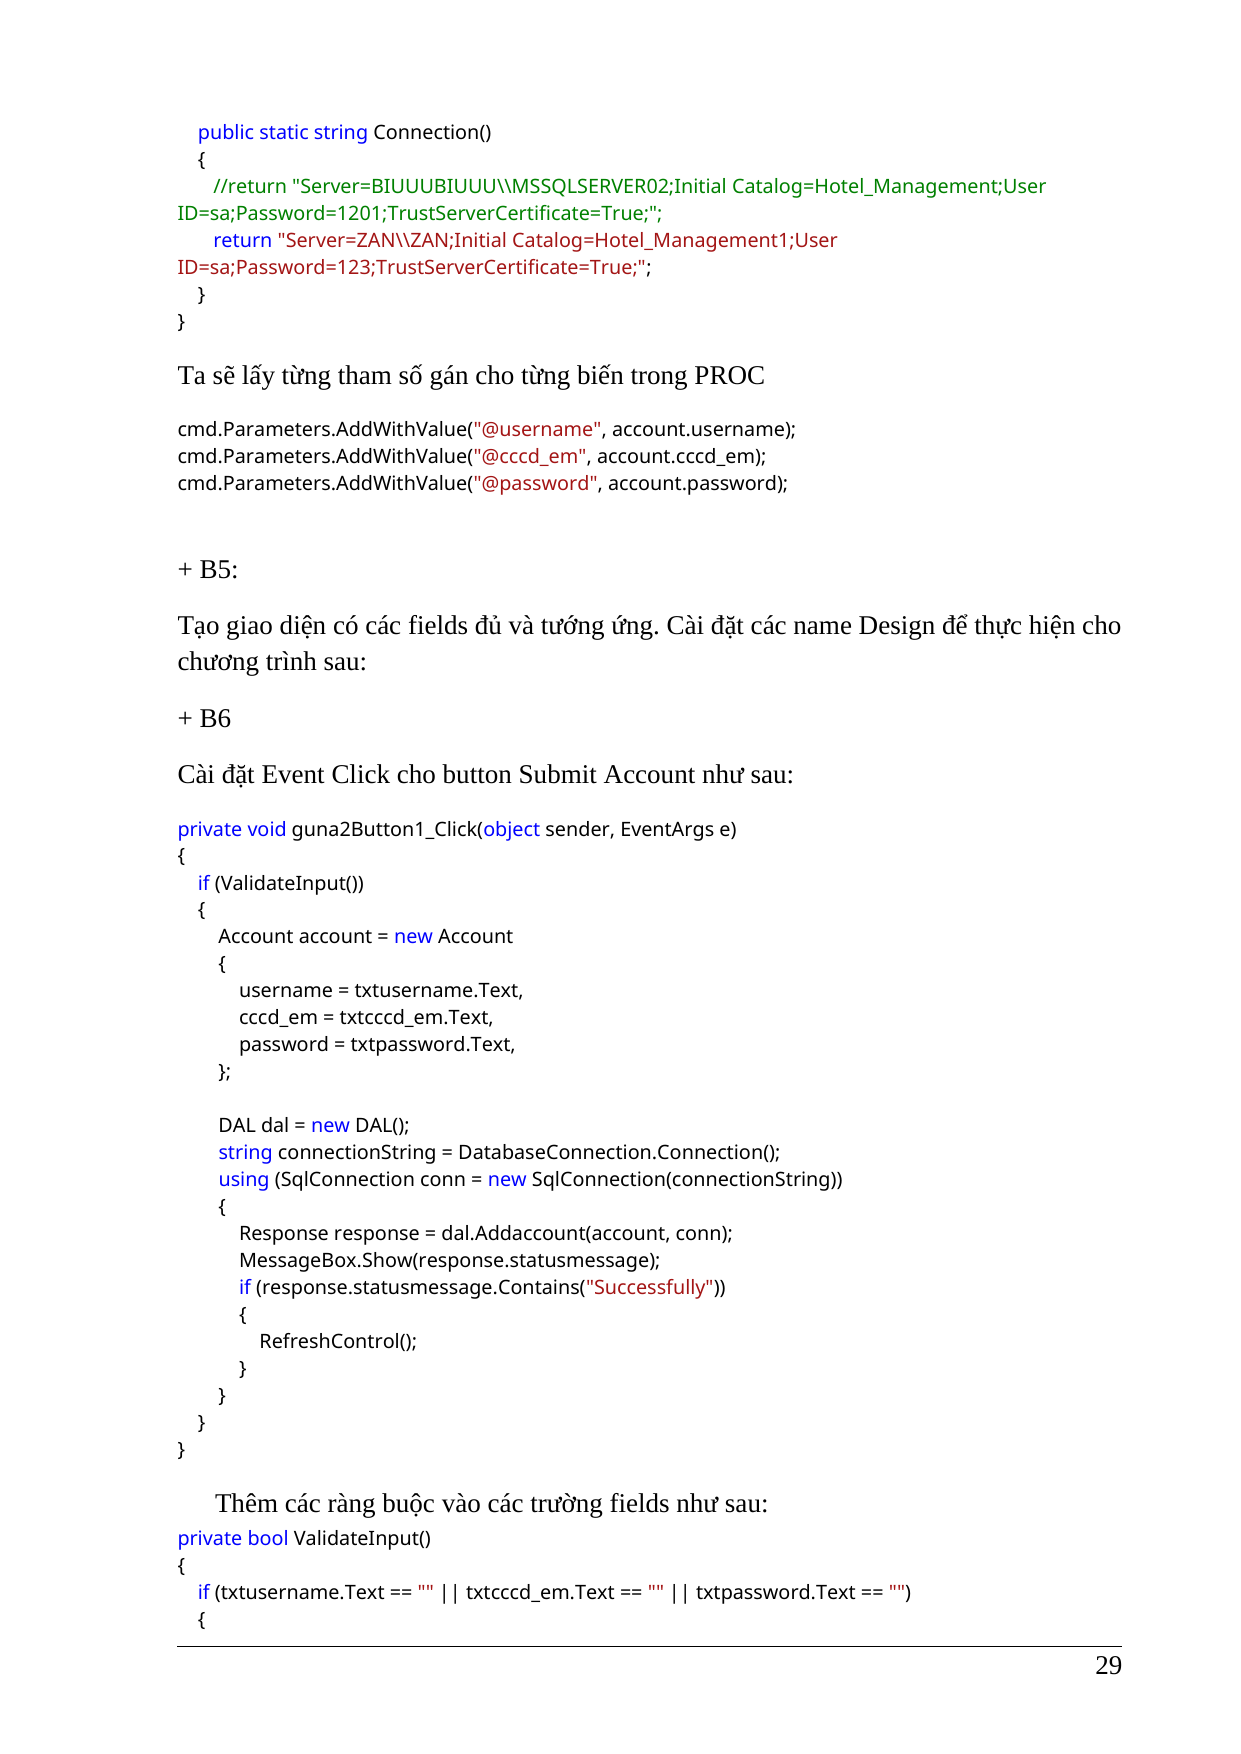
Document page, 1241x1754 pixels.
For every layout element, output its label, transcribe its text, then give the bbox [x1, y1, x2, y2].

text { [177, 842, 1122, 869]
text private void guna2Button1_Click(object sender, EventArgs e) [177, 815, 1122, 842]
text password = txtpassword.Text, [177, 1031, 1122, 1058]
text { [177, 896, 1122, 923]
text cmd.Parameters.AddWithValue("@cccd_em", account.cccd_em); [177, 442, 1122, 469]
text Account account = new Account [177, 923, 1122, 950]
text { [177, 1551, 1122, 1578]
text Tạo giao diện có các fields đủ và tướng ứng. Cài đặt các name Design để thực hiện cho chương trình sau: [177, 609, 1122, 676]
text username = txtusername.Text, [177, 977, 1122, 1004]
text cmd.Parameters.AddWithValue("@password", account.password); [177, 469, 1122, 496]
text } [177, 1435, 1122, 1462]
text { [177, 1605, 1122, 1632]
text string connectionString = DatabaseConnection.Connection(); [177, 1138, 1122, 1166]
text if (response.statusmessage.Contains("Successfully")) [177, 1273, 1122, 1300]
text { [177, 1300, 1122, 1327]
text using (SqlConnection conn = new SqlConnection(connectionString)) [177, 1166, 1122, 1192]
text } [177, 1381, 1122, 1408]
text + B5: [177, 553, 1122, 584]
text { [177, 950, 1122, 977]
text public static string Connection() [177, 118, 1122, 145]
text if (ValidateInput()) [177, 869, 1122, 896]
text Thêm các ràng buộc vào các trường fields như sau: [215, 1487, 1122, 1518]
text { [177, 145, 1122, 172]
text MessageBox.Show(response.statusmessage); [177, 1246, 1122, 1273]
text DAL dal = new DAL(); [177, 1112, 1122, 1138]
text + B6 [177, 702, 1122, 733]
text Response response = dal.Addaccount(account, conn); [177, 1219, 1122, 1246]
text private bool ValidateInput() [177, 1524, 1122, 1551]
text } [177, 1354, 1122, 1381]
text cccd_em = txtcccd_em.Text, [177, 1004, 1122, 1031]
text } [177, 280, 1122, 307]
text if (txtusername.Text == "" || txtcccd_em.Text == "" || txtpassword.Text == "") [177, 1578, 1122, 1605]
text //return "Server=BIUUUBIUUU\\MSSQLSERVER02;Initial Catalog=Hotel_Management;User ID=sa;Password=1201;TrustServerCertificate=True;"; [177, 172, 1122, 226]
text { [177, 1192, 1122, 1219]
text } [177, 307, 1122, 334]
text }; [177, 1058, 1122, 1084]
text Ta sẽ lấy từng tham số gán cho từng biến trong PROC [177, 359, 1122, 390]
text Cài đặt Event Click cho button Submit Account như sau: [177, 758, 1122, 789]
text } [177, 1408, 1122, 1435]
text return "Server=ZAN\\ZAN;Initial Catalog=Hotel_Management1;User ID=sa;Password=123;TrustServerCertificate=True;"; [177, 226, 1122, 280]
text RefreshControl(); [177, 1327, 1122, 1354]
text cmd.Parameters.AddWithValue("@username", account.username); [177, 415, 1122, 442]
